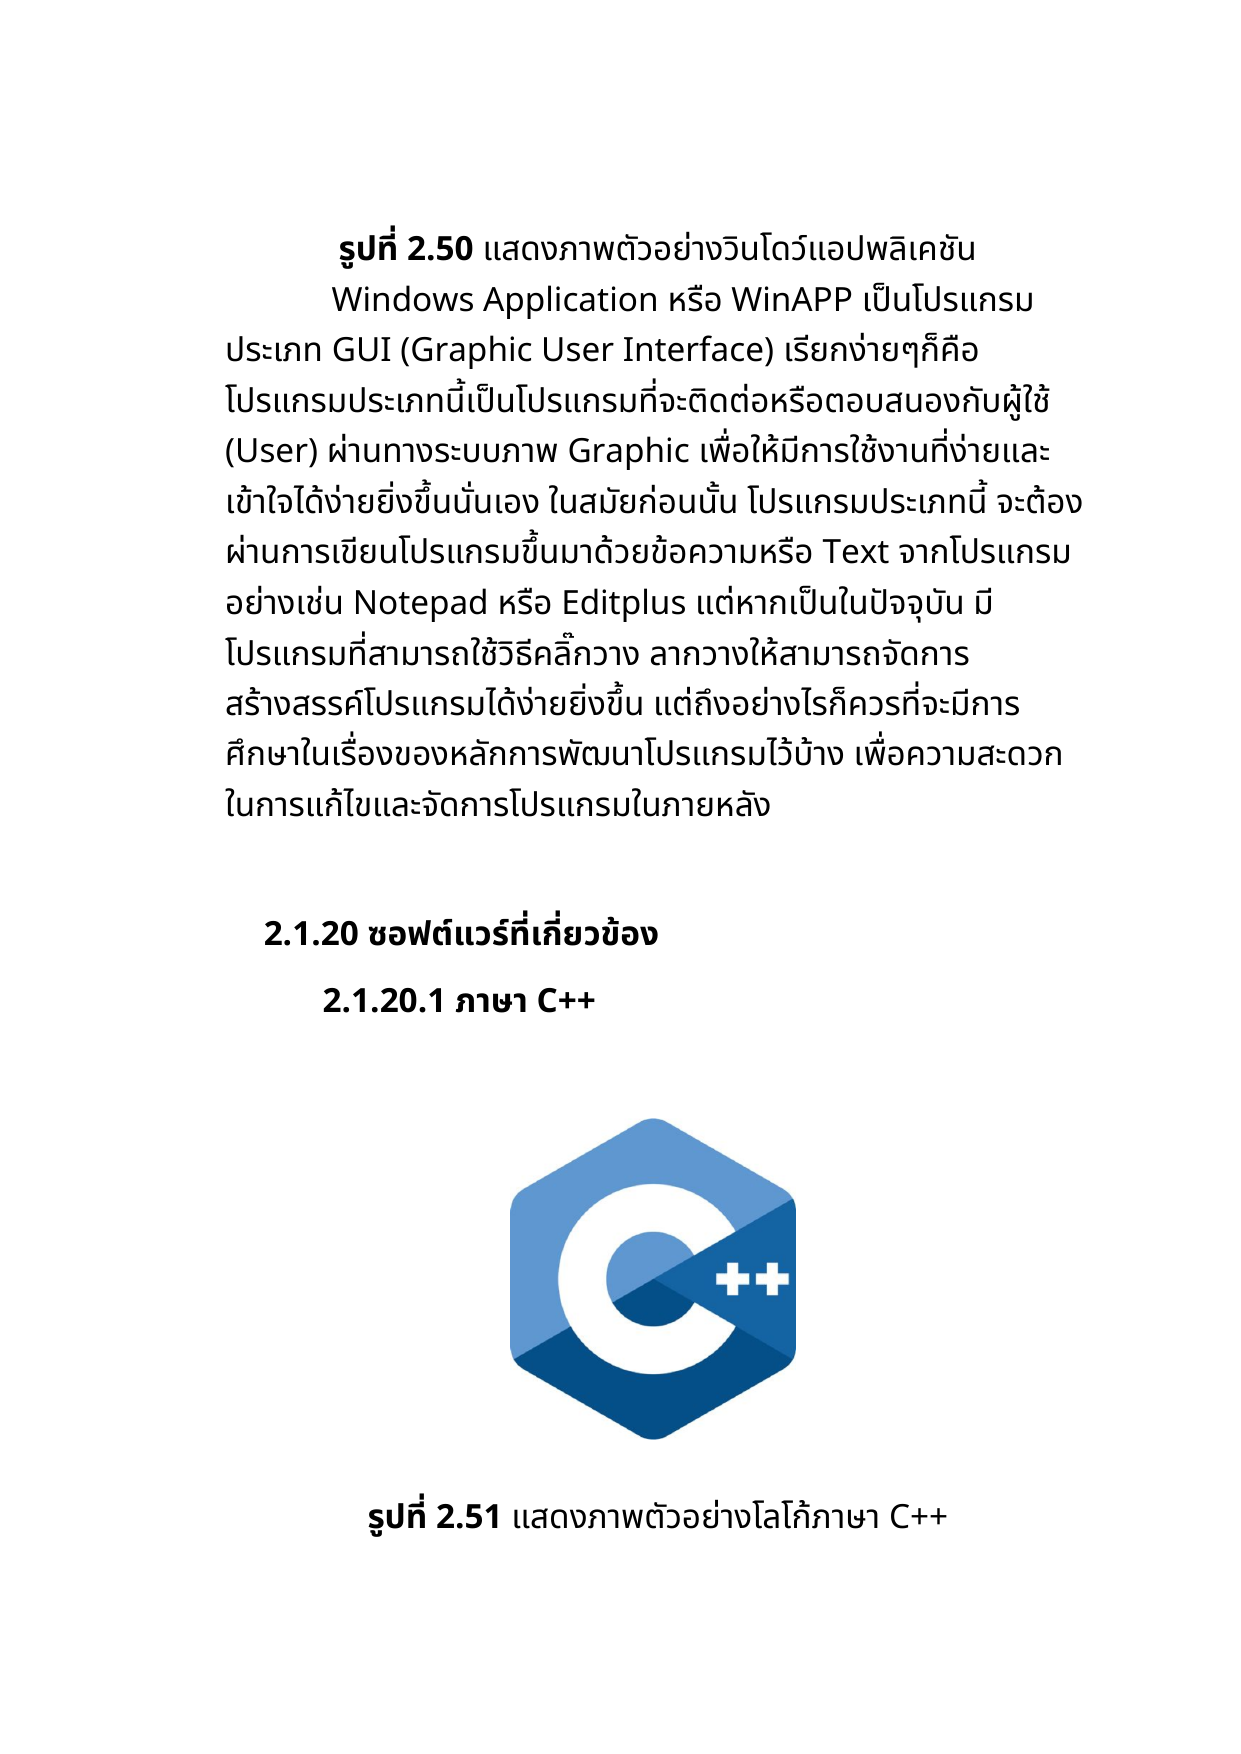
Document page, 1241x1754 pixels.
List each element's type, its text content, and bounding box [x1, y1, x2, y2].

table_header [225, 225, 1090, 276]
table_header รูปที่ 2.51 แสดงภาพตัวอย่างโลโก้ภาษา C++ [225, 1107, 1090, 1543]
picture [499, 1106, 816, 1448]
text 2.1.20 ซอฟต์แวร์ที่เกี่ยวข้อง [225, 910, 1090, 961]
text Windows Application หรือ WinAPP เป็นโปรแกรมประเภท GUI (Graphic User Interface) เรียกง่ายๆก็คือ โปรแกรมประเภทนี้เป็นโปรแกรมที่จะติดต่อหรือตอบสนองกับผู้ใช้ (User) ผ่านทางระบบภาพ Graphic เพื่อให้มีการใช้งานที่ง่ายและเข้าใจได้ง่ายยิ่งขึ้นนั่นเอง ในสมัยก่อนนั้น โปรแกรมประเภทนี้ จะต้องผ่านการเขียนโปรแกรมขึ้นมาด้วยข้อความหรือ Text จากโปรแกรมอย่างเช่น Notepad หรือ Editplus แต่หากเป็นในปัจจุบัน มีโปรแกรมที่สามารถใช้วิธีคลิ๊กวาง ลากวางให้สามารถจัดการสร้างสรรค์โปรแกรมได้ง่ายยิ่งขึ้น แต่ถึงอย่างไรก็ควรที่จะมีการศึกษาในเรื่องของหลักการพัฒนาโปรแกรมไว้บ้าง เพื่อความสะดวกในการแก้ไขและจัดการโปรแกรมในภายหลัง [225, 276, 1090, 831]
text 2.1.20.1 ภาษา C++ [225, 977, 1090, 1028]
